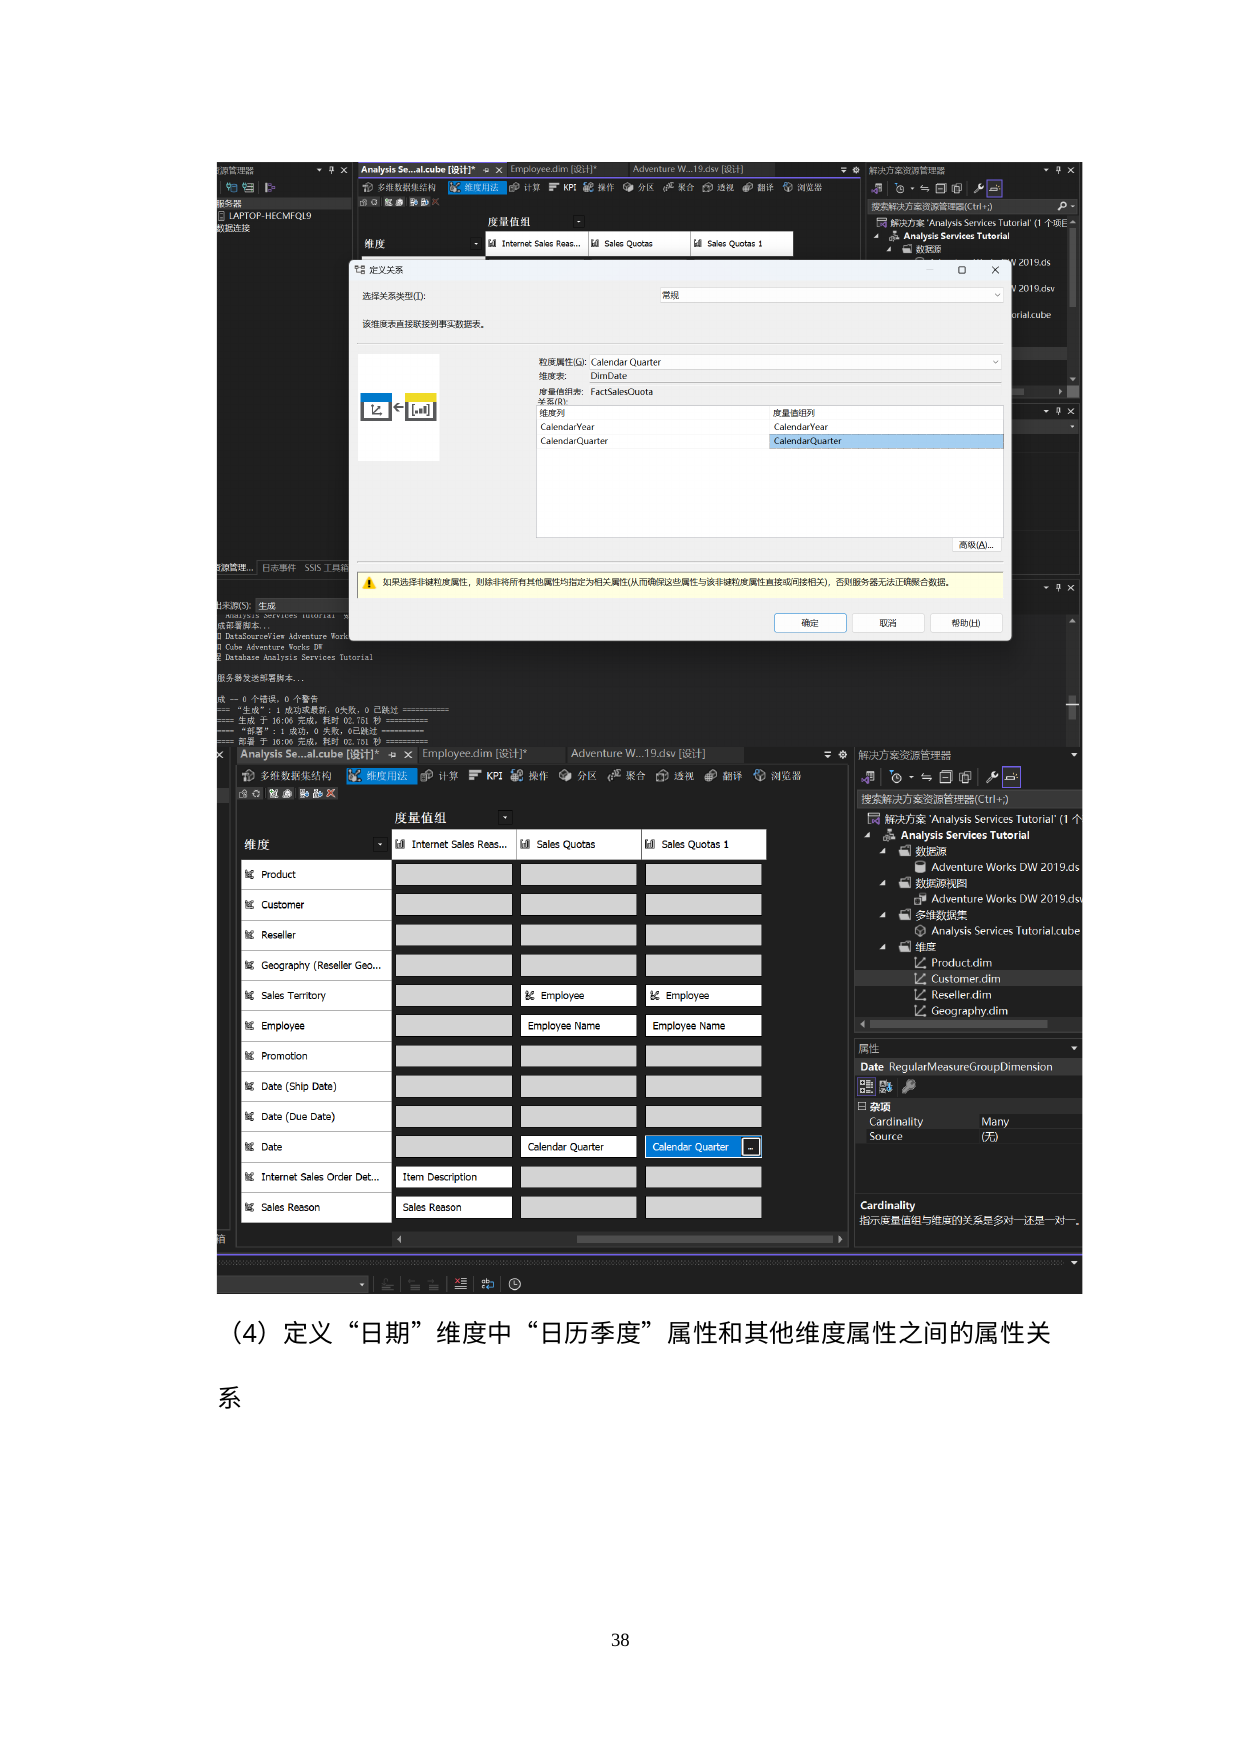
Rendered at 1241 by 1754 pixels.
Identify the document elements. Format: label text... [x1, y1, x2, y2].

text （4）定义“日期”维度中“日历季度”属性和其他维度属性之间的属性关系 [217, 1299, 1053, 1429]
picture [216, 162, 1083, 1294]
